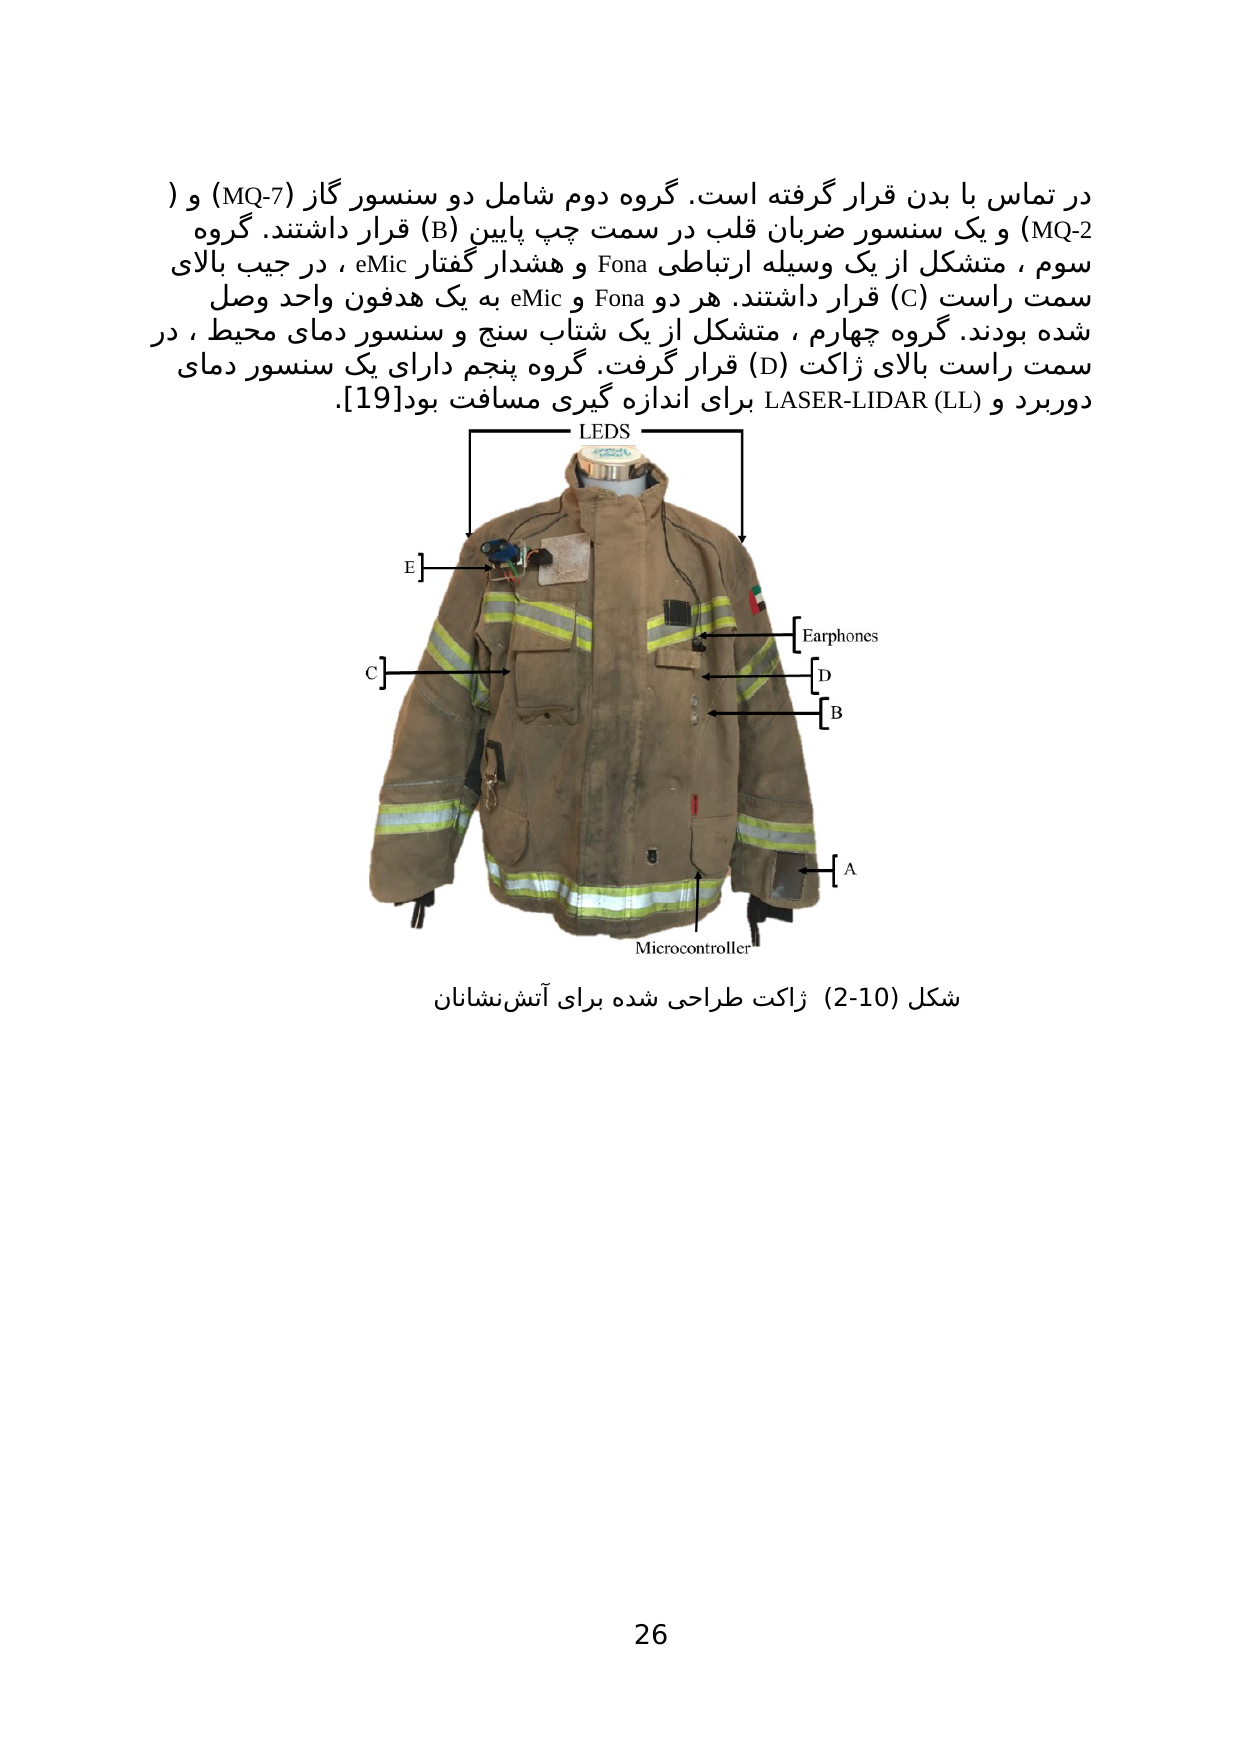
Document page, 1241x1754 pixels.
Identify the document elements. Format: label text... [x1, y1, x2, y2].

text ژاکت طراحی شده برای آتش‌نشانان [713, 987, 1093, 1012]
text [148, 177, 1093, 415]
text ژاکت طراحی شده برای آتش‌نشانان [148, 987, 727, 1012]
